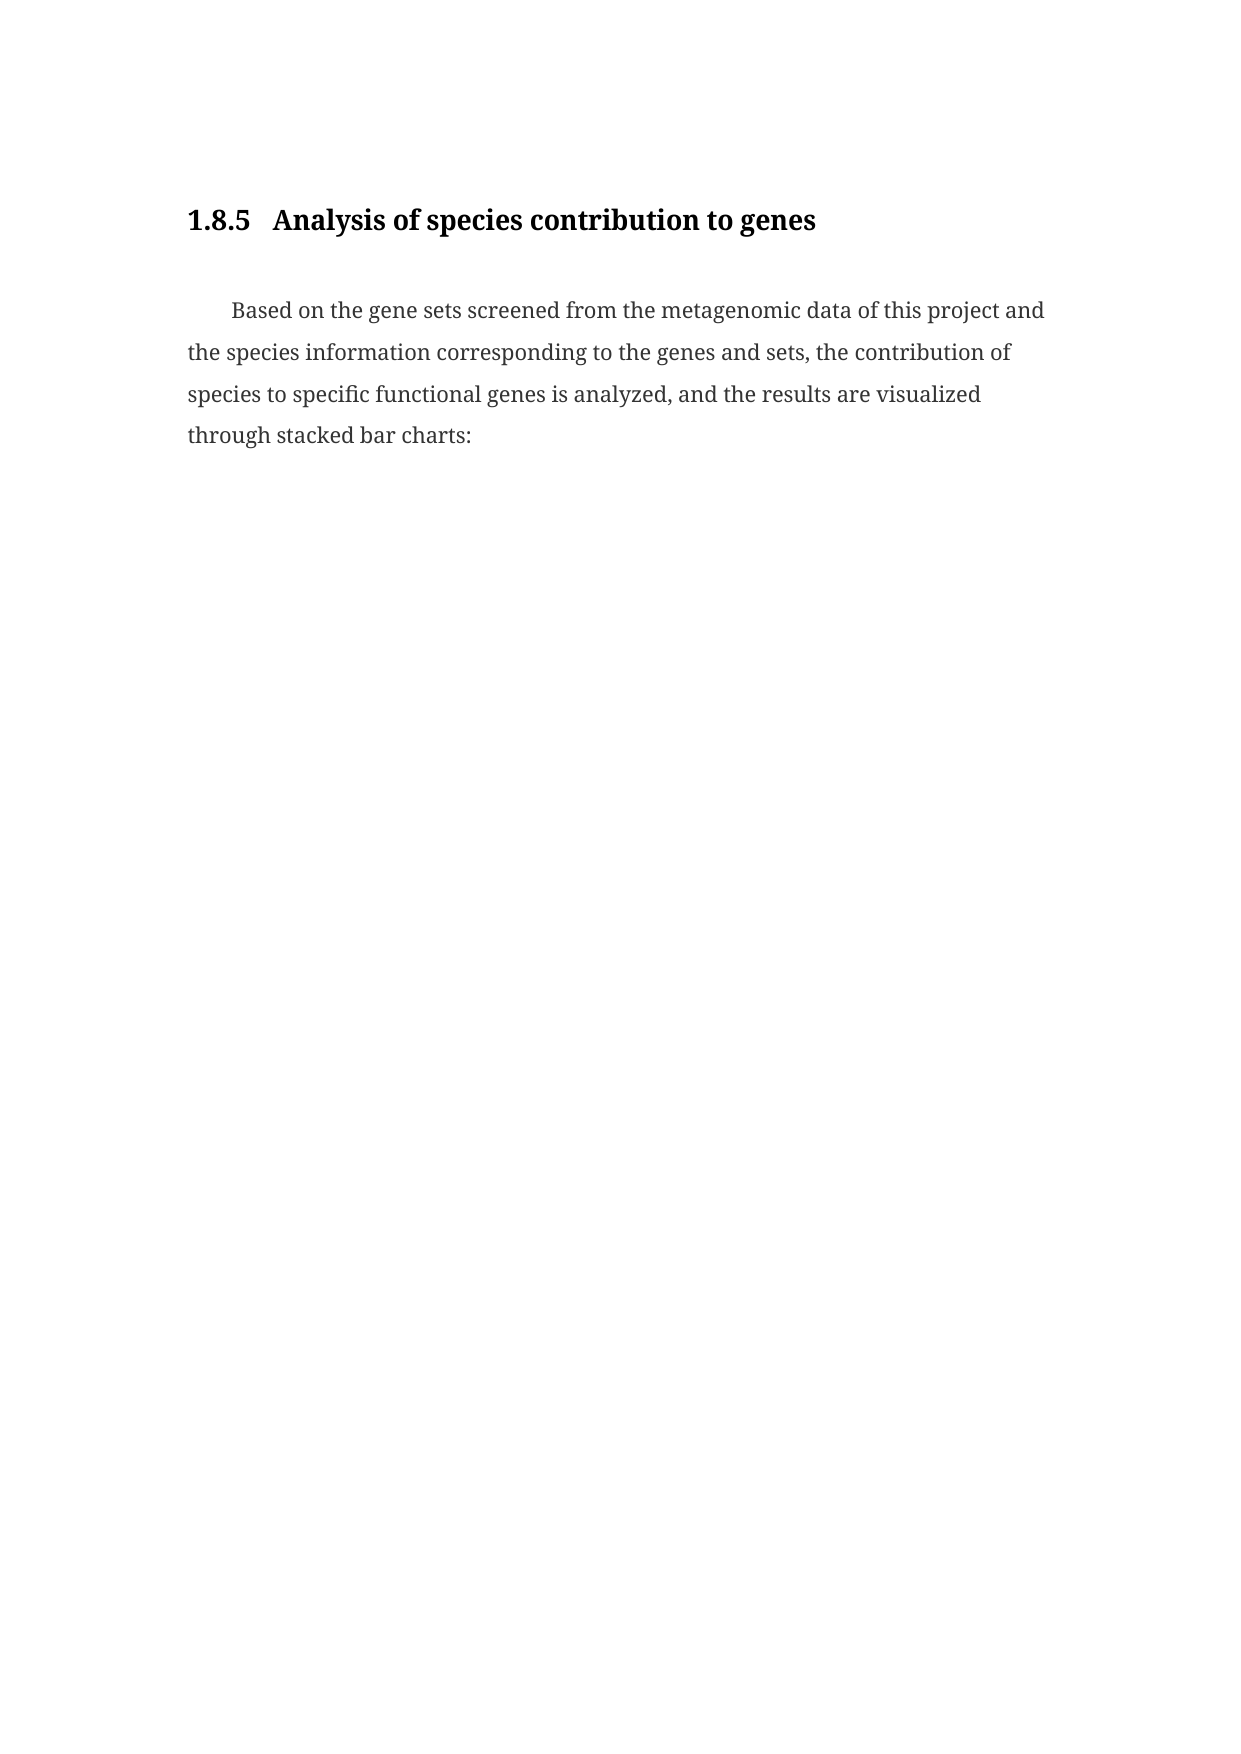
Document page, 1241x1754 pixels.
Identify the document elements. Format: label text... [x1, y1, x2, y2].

subtitle Analysis of species contribution to genes [187, 200, 1217, 238]
text Based on the gene sets screened from the metagenomic data of this project and the species information corresponding to the genes and sets, the contribution of species to specific functional genes is analyzed, and the results are visualized through stacked bar charts: [187, 295, 1052, 450]
